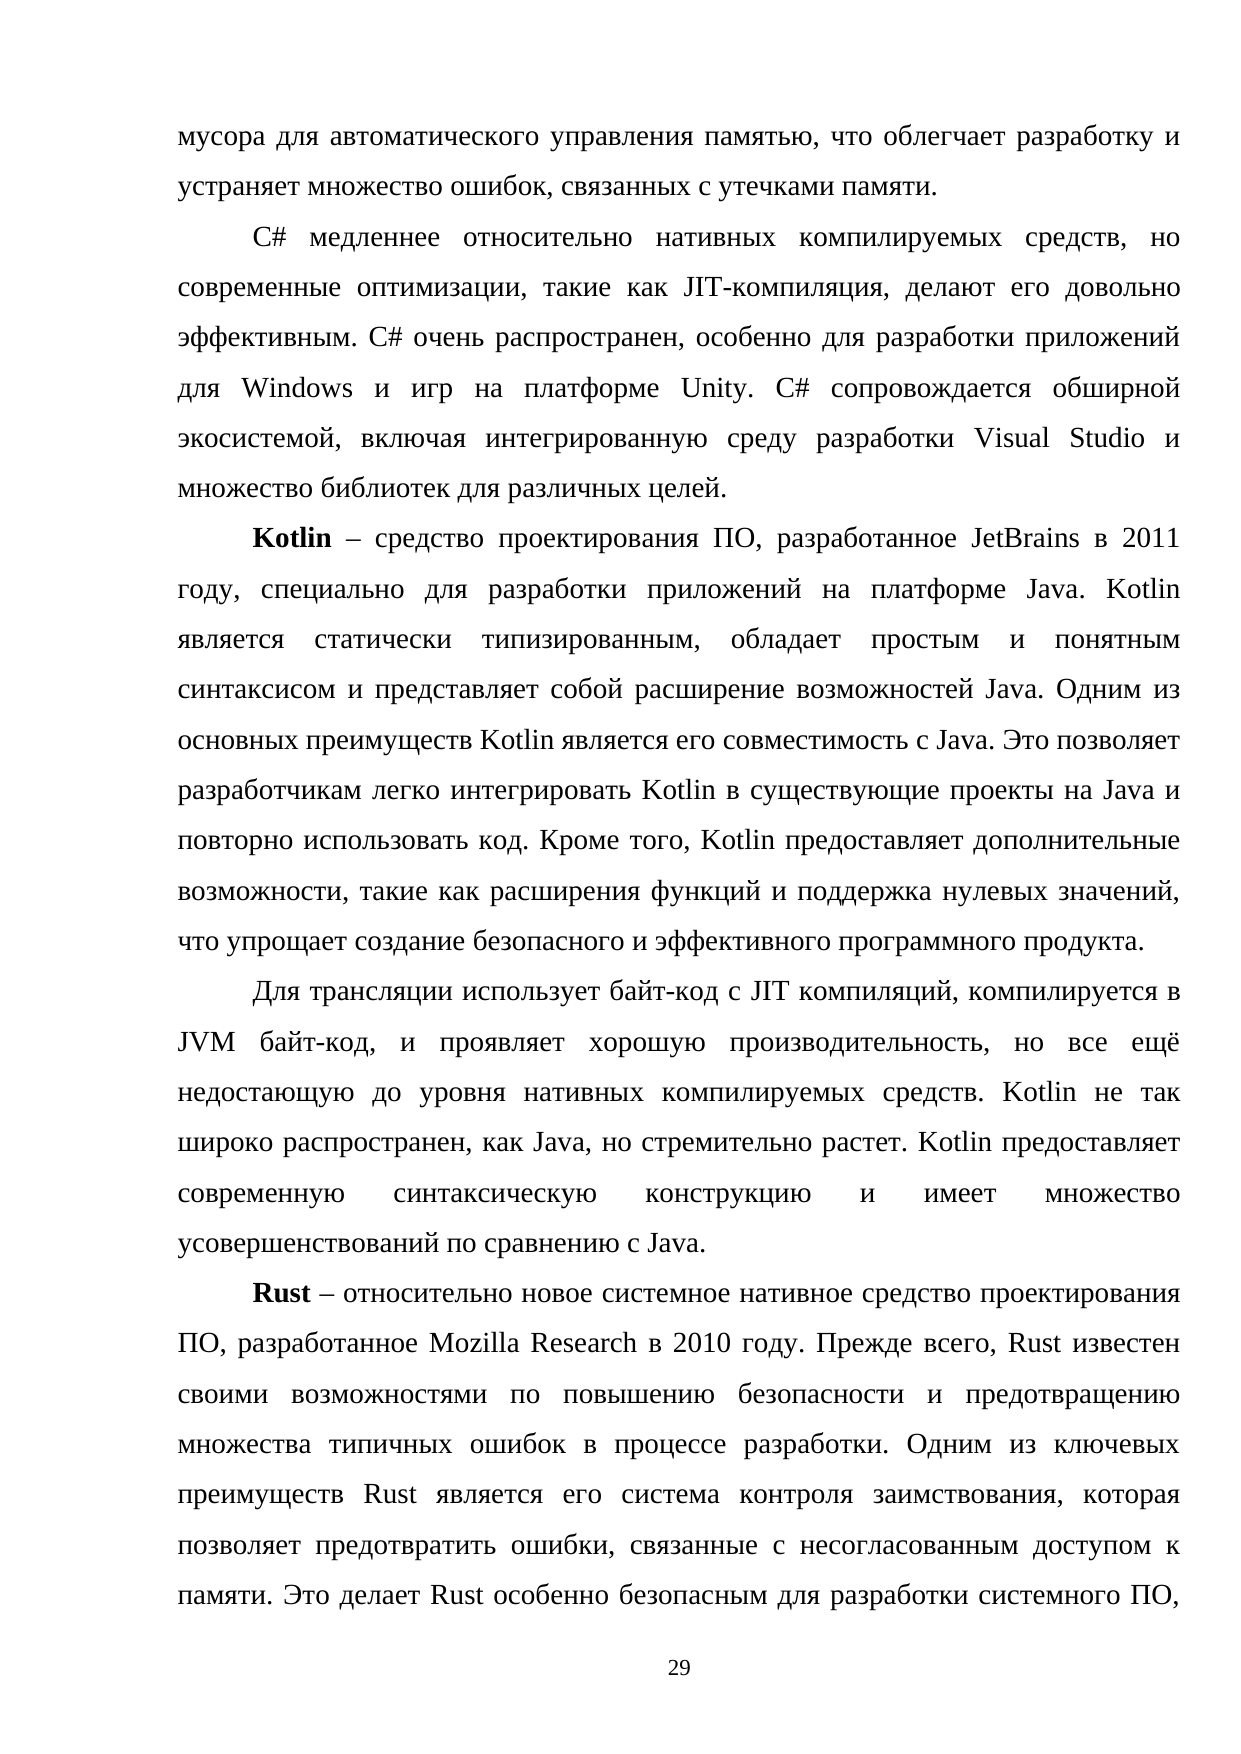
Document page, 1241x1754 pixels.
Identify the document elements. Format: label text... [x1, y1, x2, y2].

text C# медленнее относительно нативных компилируемых средств, но современные оптимизации, такие как JIT-компиляция, делают его довольно эффективным. C# очень распространен, особенно для разработки приложений для Windows и игр на платформе Unity. C# сопровождается обширной экосистемой, включая интегрированную среду разработки Visual Studio и множество библиотек для различных целей. [177, 219, 1181, 504]
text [177, 1275, 1181, 1611]
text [177, 118, 1181, 202]
text Для трансляции использует байт-код с JIT компиляций, компилируется в JVM байт-код, и проявляет хорошую производительность, но все ещё недостающую до уровня нативных компилируемых средств. Kotlin не так широко распространен, как Java, но стремительно растет. Kotlin предоставляет современную синтаксическую конструкцию и имеет множество усовершенствований по сравнению с Java. [177, 973, 1181, 1258]
text Kotlin – средство проектирования ПО, разработанное JetBrains в 2011 году, специально для разработки приложений на платформе Java. Kotlin является статически типизированным, обладает простым и понятным синтаксисом и представляет собой расширение возможностей Java. Одним из основных преимуществ Kotlin является его совместимость с Java. Это позволяет разработчикам легко интегрировать Kotlin в существующие проекты на Java и повторно использовать код. Кроме того, Kotlin предоставляет дополнительные возможности, такие как расширения функций и поддержка нулевых значений, что упрощает создание безопасного и эффективного программного продукта. [177, 521, 1181, 957]
